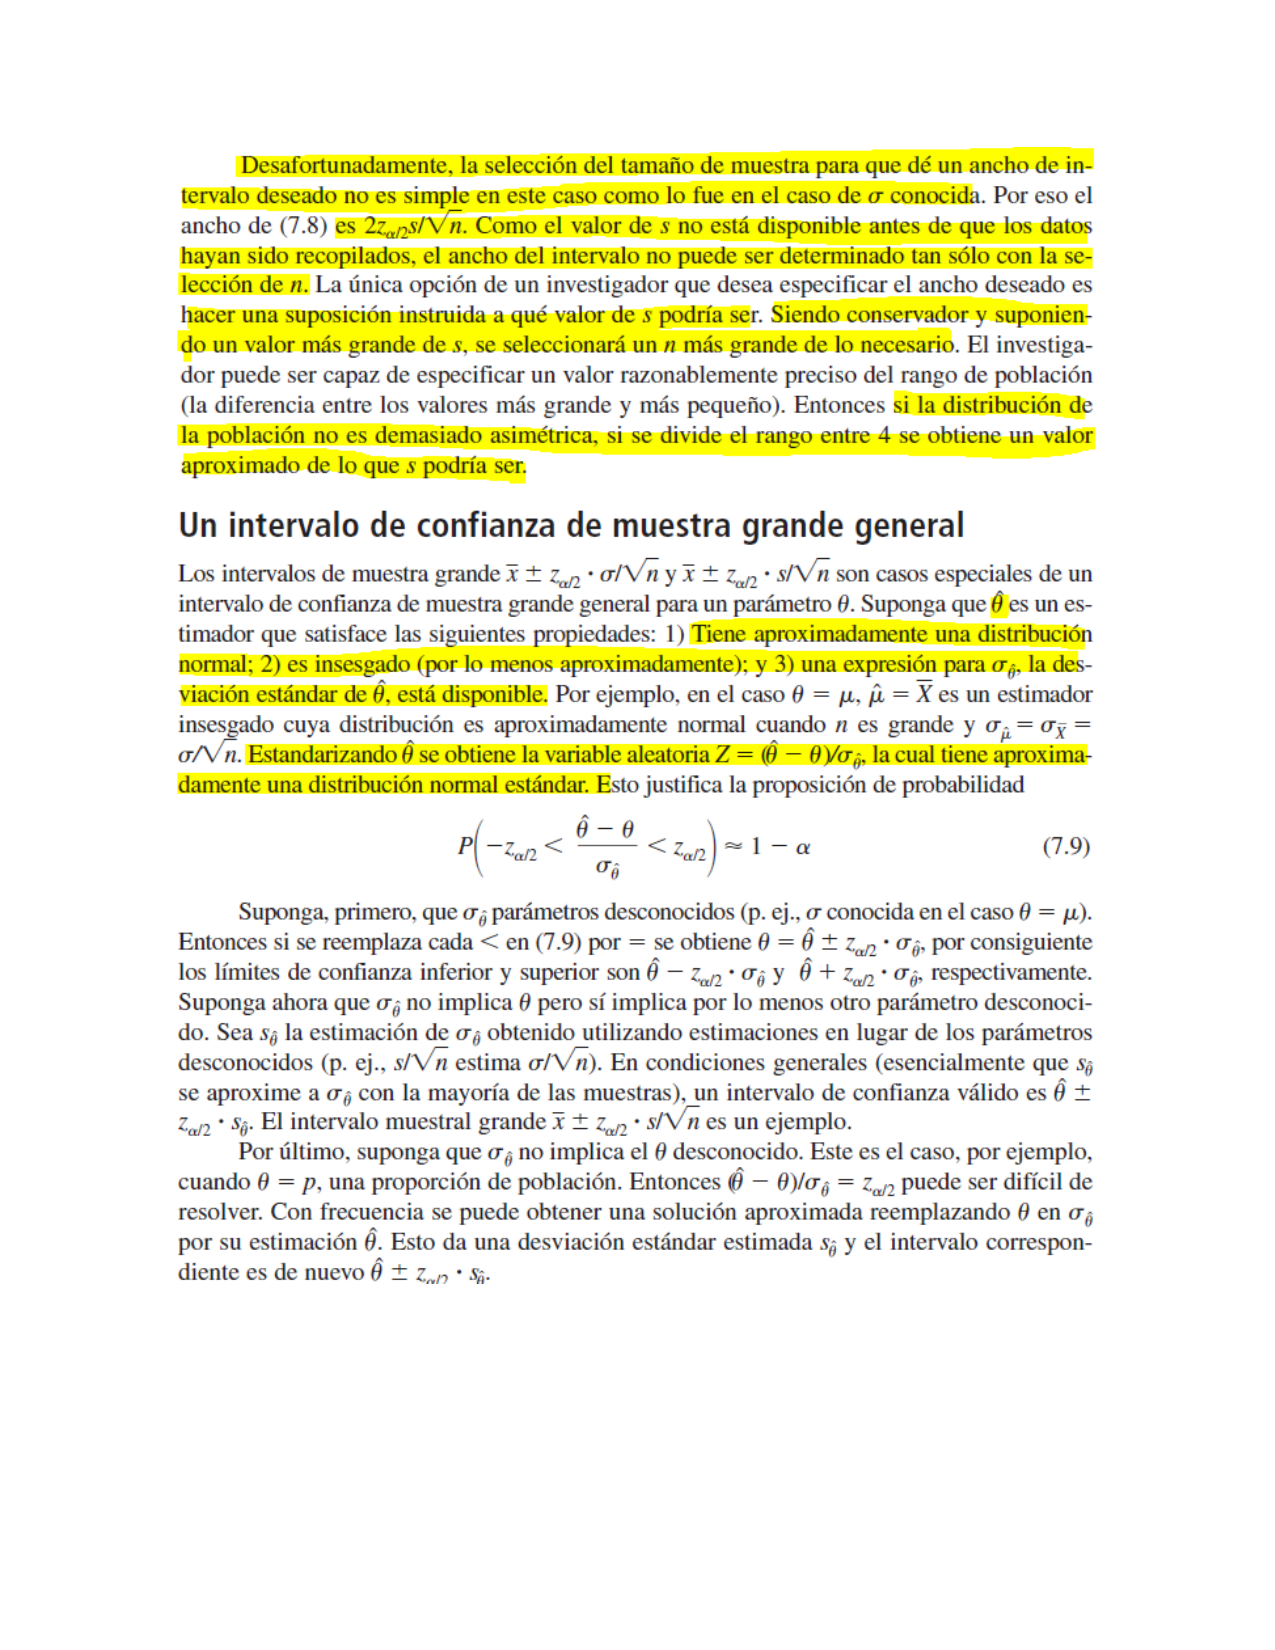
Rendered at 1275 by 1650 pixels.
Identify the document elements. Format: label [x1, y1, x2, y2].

picture [177, 147, 1098, 485]
picture [177, 503, 1098, 1284]
